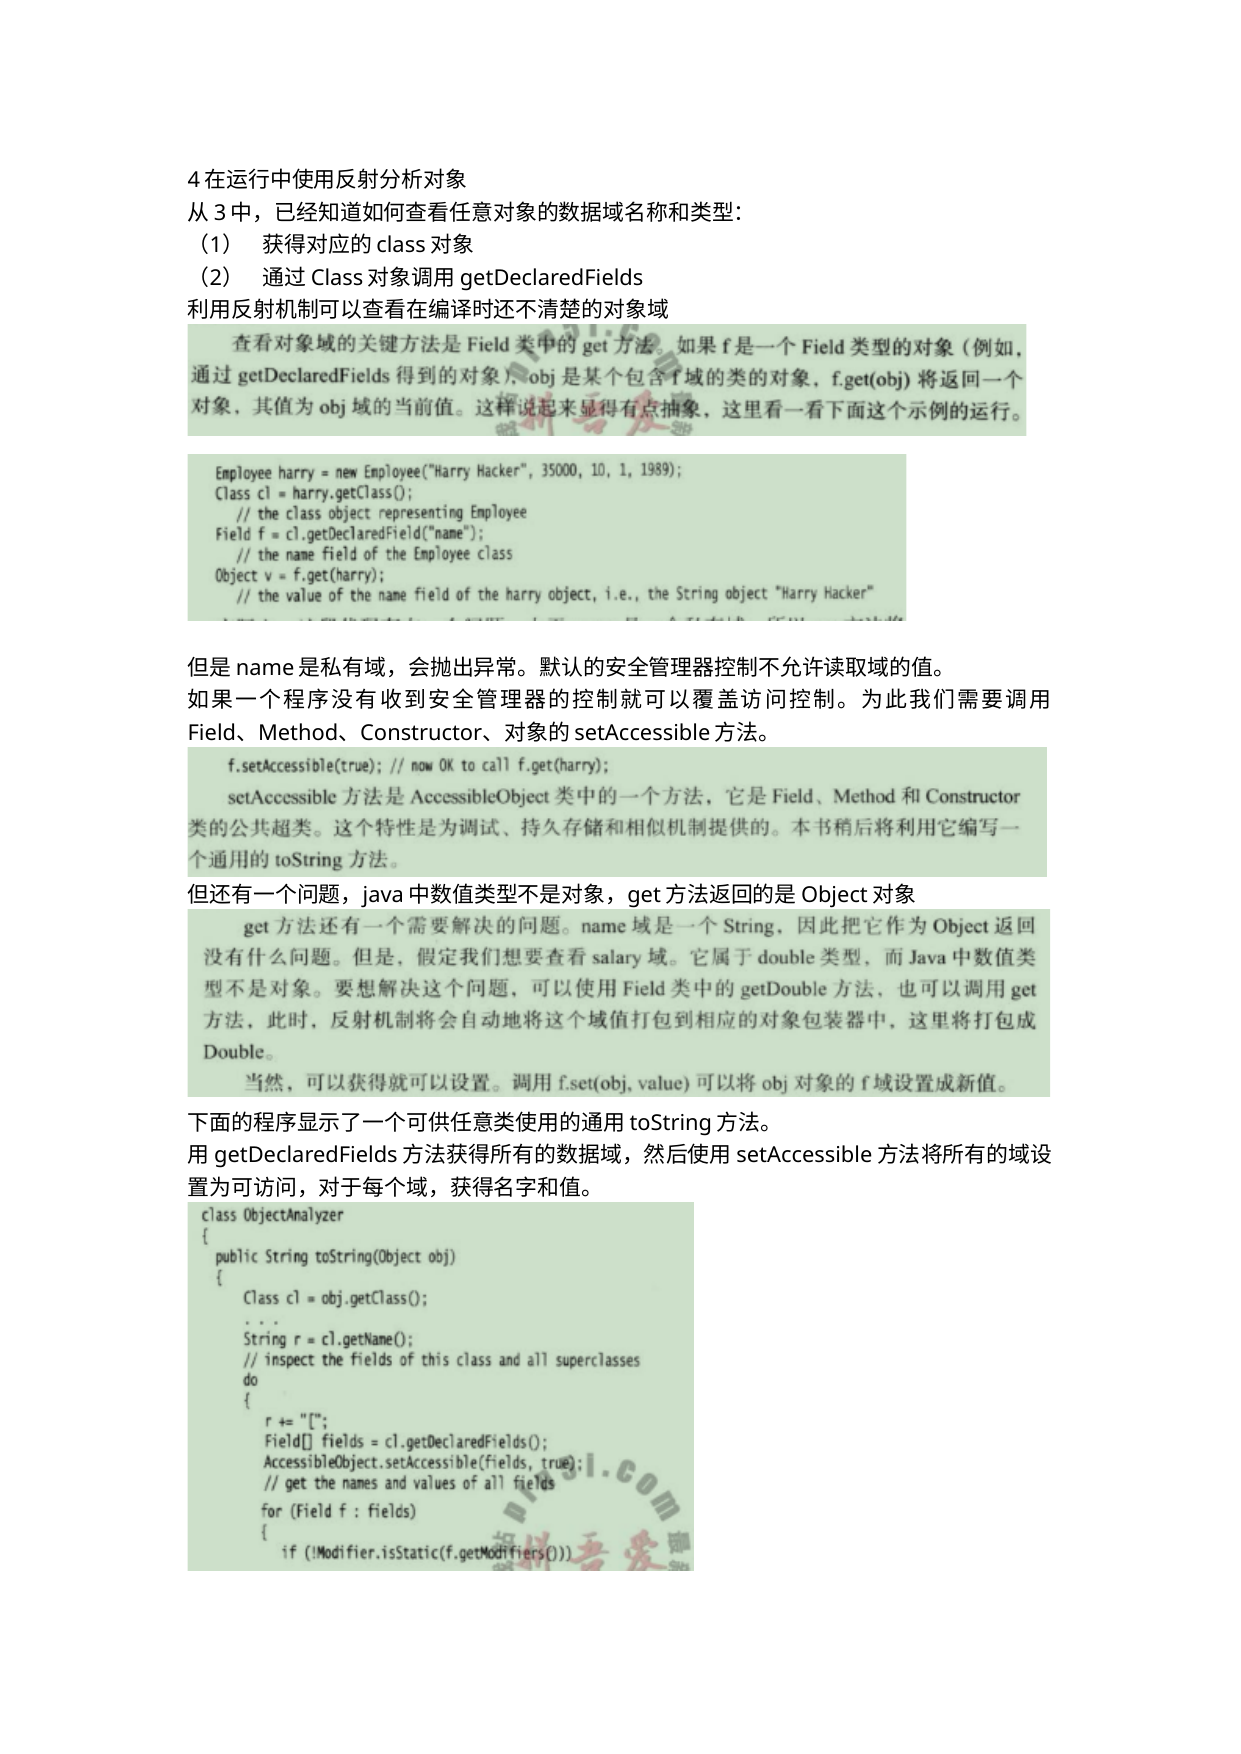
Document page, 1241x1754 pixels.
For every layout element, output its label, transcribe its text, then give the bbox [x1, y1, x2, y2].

text 如果一个程序没有收到安全管理器的控制就可以覆盖访问控制。为此我们需要调用Field、Method、Constructor、对象的setAccessible方法。 [187, 682, 1053, 747]
picture [187, 454, 907, 621]
picture [187, 1202, 694, 1571]
text 从3中，已经知道如何查看任意对象的数据域名称和类型： [187, 194, 1053, 227]
picture [187, 909, 1050, 1097]
text 但还有一个问题，java中数值类型不是对象，get方法返回的是Object对象 [187, 877, 1053, 909]
text 但是name是私有域，会抛出异常。默认的安全管理器控制不允许读取域的值。 [187, 649, 1053, 682]
picture [187, 747, 1047, 877]
list 获得对应的class对象 [187, 227, 1053, 259]
text 4在运行中使用反射分析对象 [187, 162, 1053, 194]
list 通过Class对象调用getDeclaredFields [187, 259, 1053, 292]
text 利用反射机制可以查看在编译时还不清楚的对象域 [187, 292, 1053, 324]
text 下面的程序显示了一个可供任意类使用的通用toString方法。 [187, 1104, 1053, 1137]
text 用getDeclaredFields方法获得所有的数据域，然后使用setAccessible方法将所有的域设置为可访问，对于每个域，获得名字和值。 [187, 1137, 1053, 1202]
picture [187, 324, 1027, 436]
